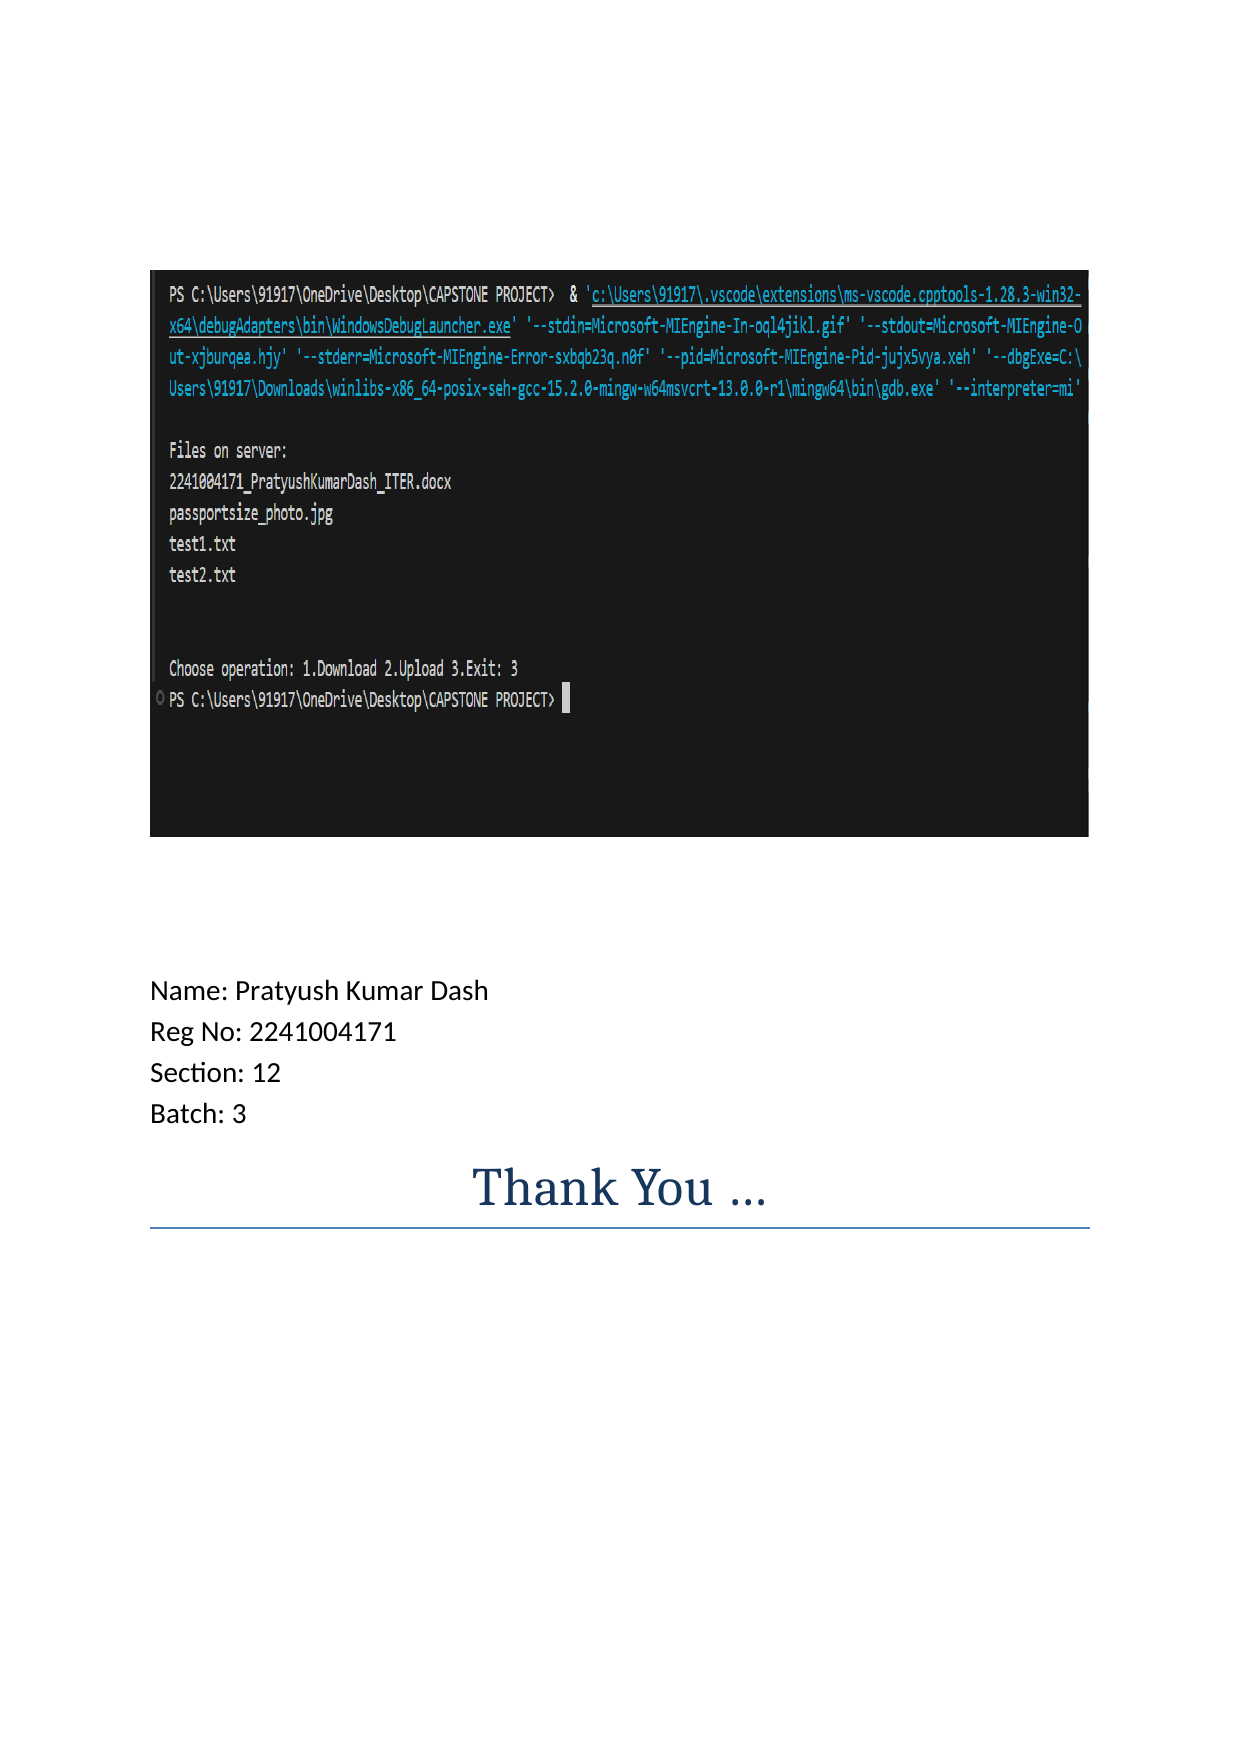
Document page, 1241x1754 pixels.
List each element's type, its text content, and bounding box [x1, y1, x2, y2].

picture [150, 270, 1089, 837]
title Thank You … [150, 1157, 1090, 1227]
text Name: Pratyush Kumar Dash Reg No: 2241004171 Section: 12 Batch: 3 [150, 972, 1090, 1131]
